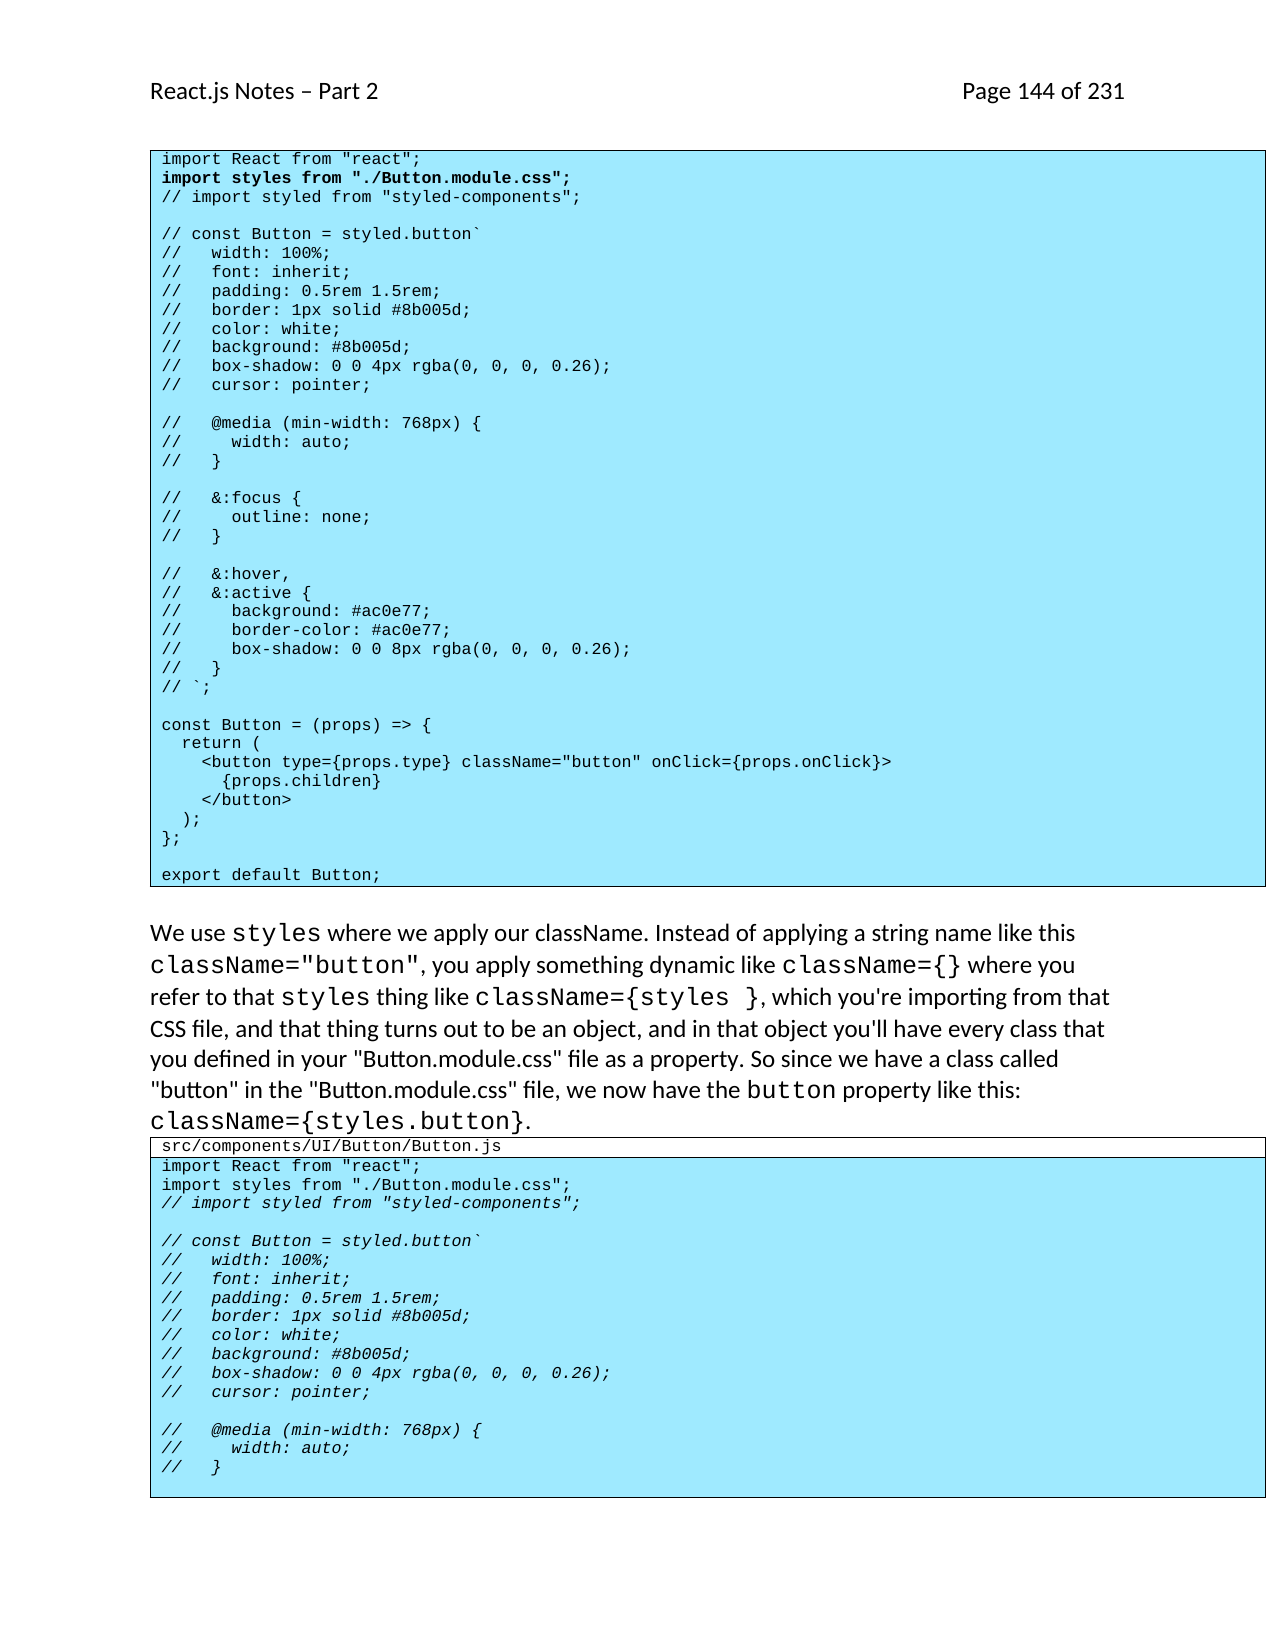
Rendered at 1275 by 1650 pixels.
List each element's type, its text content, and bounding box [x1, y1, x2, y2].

table_cell import React from "react"; import styles from "./Button.module.css"; // import styled from "styled-components"; // const Button = styled.button` // width: 100%; // font: inherit; // padding: 0.5rem 1.5rem; // border: 1px solid #8b005d; // color: white; // background: #8b005d; // box-shadow: 0 0 4px rgba(0, 0, 0, 0.26); // cursor: pointer; // @media (min-width: 768px) { // width: auto; // } // &:focus { // outline: none; // } // &:hover, // &:active { // background: #ac0e77; // border-color: #ac0e77; // box-shadow: 0 0 8px rgba(0, 0, 0, 0.26); // } // `; const Button = (props) => { return ( <button type={props.type} className="button" onClick={props.onClick}> {props.children} </button> ); }; export default Button; [151, 151, 1265, 886]
text We use styles where we apply our className. Instead of applying a string name like this className="button", you apply something dynamic like className={} where you refer to that styles thing like className={styles }, which you're importing from that CSS file, and that thing turns out to be an object, and in that object you'll have every class that you defined in your "Button.module.css" file as a property. So since we have a class called "button" in the "Button.module.css" file, we now have the button property like this: className={styles.button}. [150, 917, 1125, 1137]
table_header src/components/UI/Button/Button.js [151, 1138, 1265, 1157]
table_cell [151, 1158, 1265, 1497]
